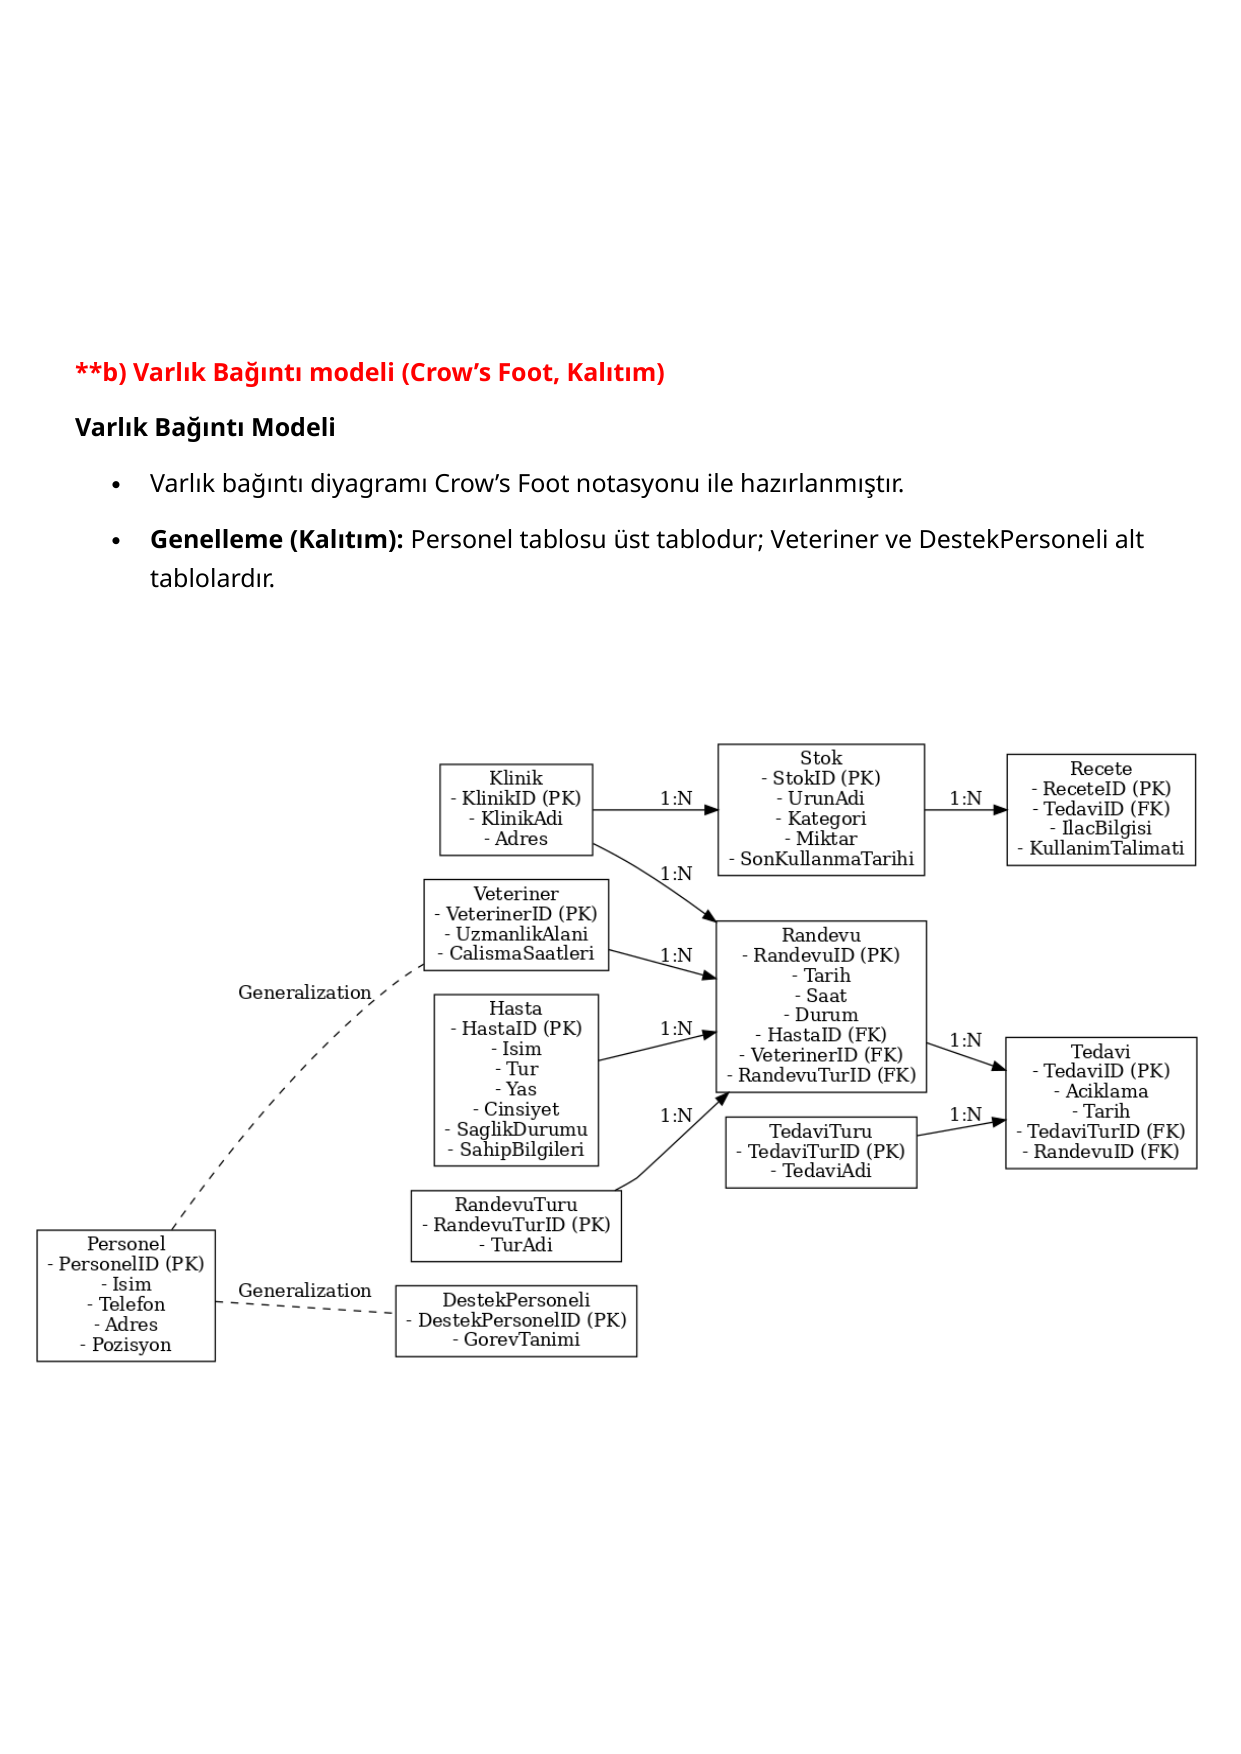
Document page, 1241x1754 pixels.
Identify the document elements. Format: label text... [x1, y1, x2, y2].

list Genelleme (Kalıtım): Personel tablosu üst tablodur; Veteriner ve DestekPersoneli alt tablolardır. [112, 522, 1165, 595]
text Varlık Bağıntı Modeli [75, 410, 1165, 444]
text **b) Varlık Bağıntı modeli (Crow’s Foot, Kalıtım) [75, 354, 1165, 388]
list Varlık bağıntı diyagramı Crow’s Foot notasyonu ile hazırlanmıştır. [112, 466, 1165, 500]
picture [32, 739, 1198, 1364]
